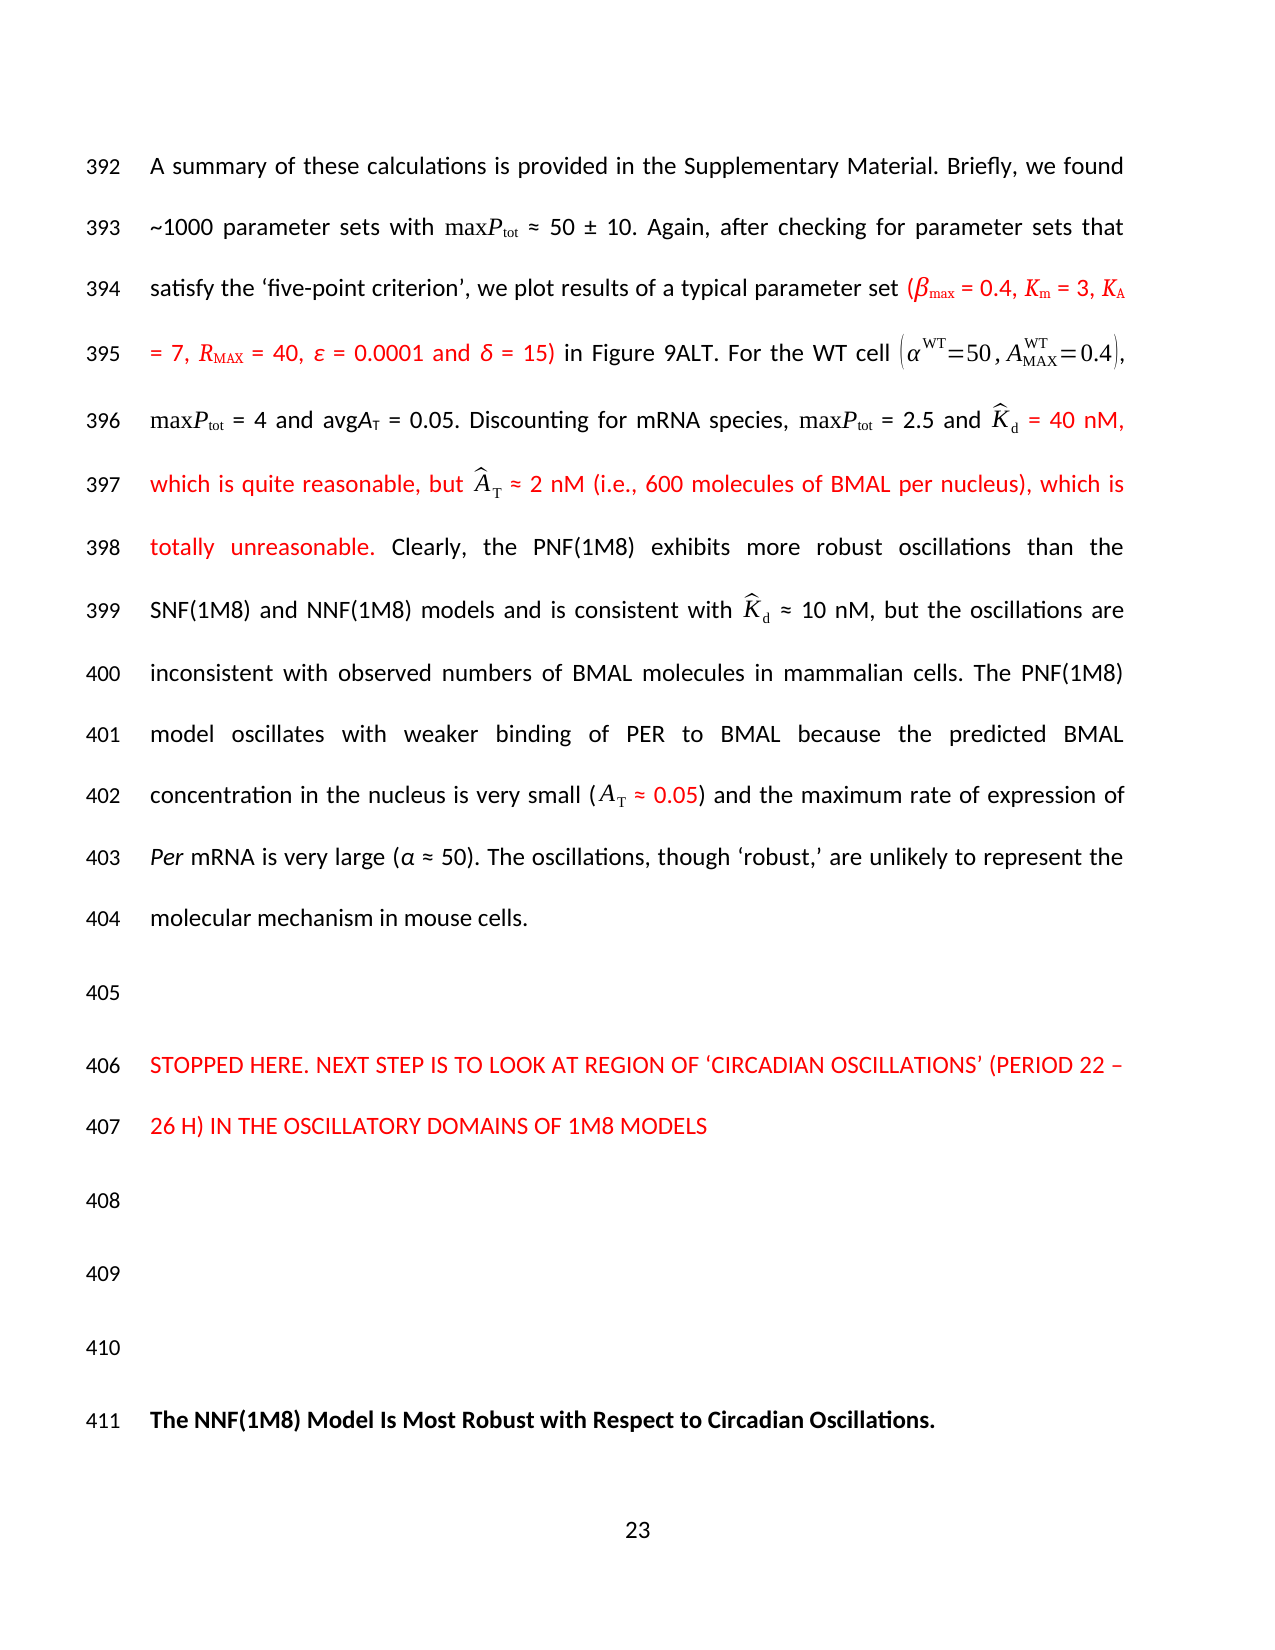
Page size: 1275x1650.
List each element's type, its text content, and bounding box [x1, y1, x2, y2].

text STOPPED HERE. NEXT STEP IS TO LOOK AT REGION OF ‘CIRCADIAN OSCILLATIONS’ (PERIOD 22 – 26 H) IN THE OSCILLATORY DOMAINS OF 1M8 MODELS [150, 1049, 1125, 1141]
text A summary of these calculations is provided in the Supplementary Material. Briefly, we found ~1000 parameter sets with maxPtot ≈ 50 ± 10. Again, after checking for parameter sets that satisfy the ‘five-point criterion’, we plot results of a typical parameter set (βmax = 0.4, Km = 3, KA = 7, RMAX = 40, ε = 0.0001 and δ = 15) in Figure 9ALT. For the WT cell , maxPtot = 4 and avgAT = 0.05. Discounting for mRNA species, maxPtot = 2.5 and = 40 nM, which is quite reasonable, but ≈ 2 nM (i.e., 600 molecules of BMAL per nucleus), which is totally unreasonable. Clearly, the PNF(1M8) exhibits more robust oscillations than the SNF(1M8) and NNF(1M8) models and is consistent with ≈ 10 nM, but the oscillations are inconsistent with observed numbers of BMAL molecules in mammalian cells. The PNF(1M8) model oscillates with weaker binding of PER to BMAL because the predicted BMAL concentration in the nucleus is very small ( ≈ 0.05) and the maximum rate of expression of Per mRNA is very large (α ≈ 50). The oscillations, though ‘robust,’ are unlikely to represent the molecular mechanism in mouse cells. [150, 150, 1125, 933]
text The NNF(1M8) Model Is Most Robust with Respect to Circadian Oscillations. [150, 1404, 1125, 1435]
